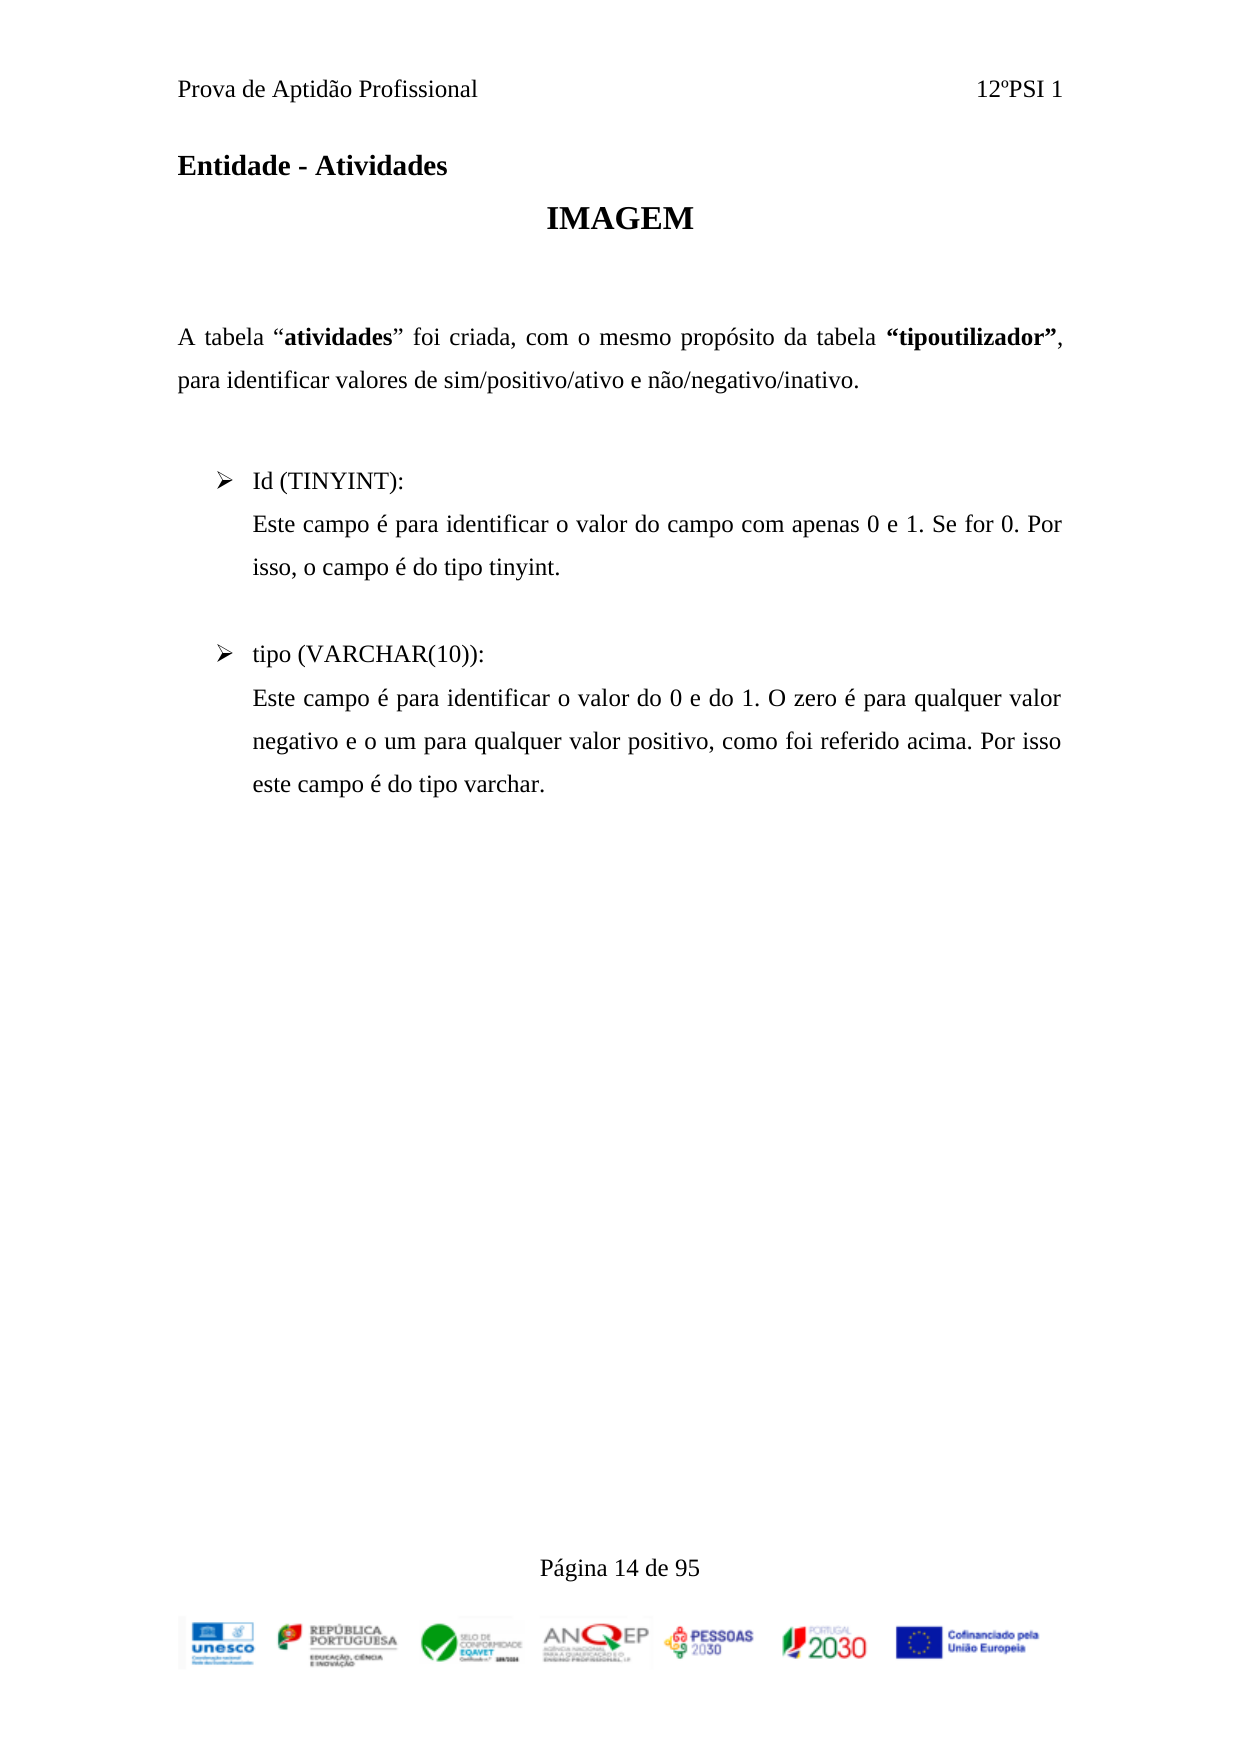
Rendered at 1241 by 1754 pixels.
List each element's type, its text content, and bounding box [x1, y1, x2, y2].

list tipo (VARCHAR(10)): [215, 639, 1063, 668]
text IMAGEM [177, 198, 1063, 237]
text Entidade - Atividades [177, 148, 1063, 181]
list Este campo é para identificar o valor do 0 e do 1. O zero é para qualquer valor negativo e o um para qualquer valor positivo, como foi referido acima. Por isso este campo é do tipo varchar. [252, 683, 1063, 798]
text A tabela “atividades” foi criada, com o mesmo propósito da tabela “tipoutilizador”, para identificar valores de sim/positivo/ativo e não/negativo/inativo. [177, 322, 1063, 393]
picture [177, 1615, 1084, 1677]
list Este campo é para identificar o valor do campo com apenas 0 e 1. Se for 0. Por isso, o campo é do tipo tinyint. [252, 509, 1063, 581]
list Id (TINYINT): [215, 466, 1063, 495]
